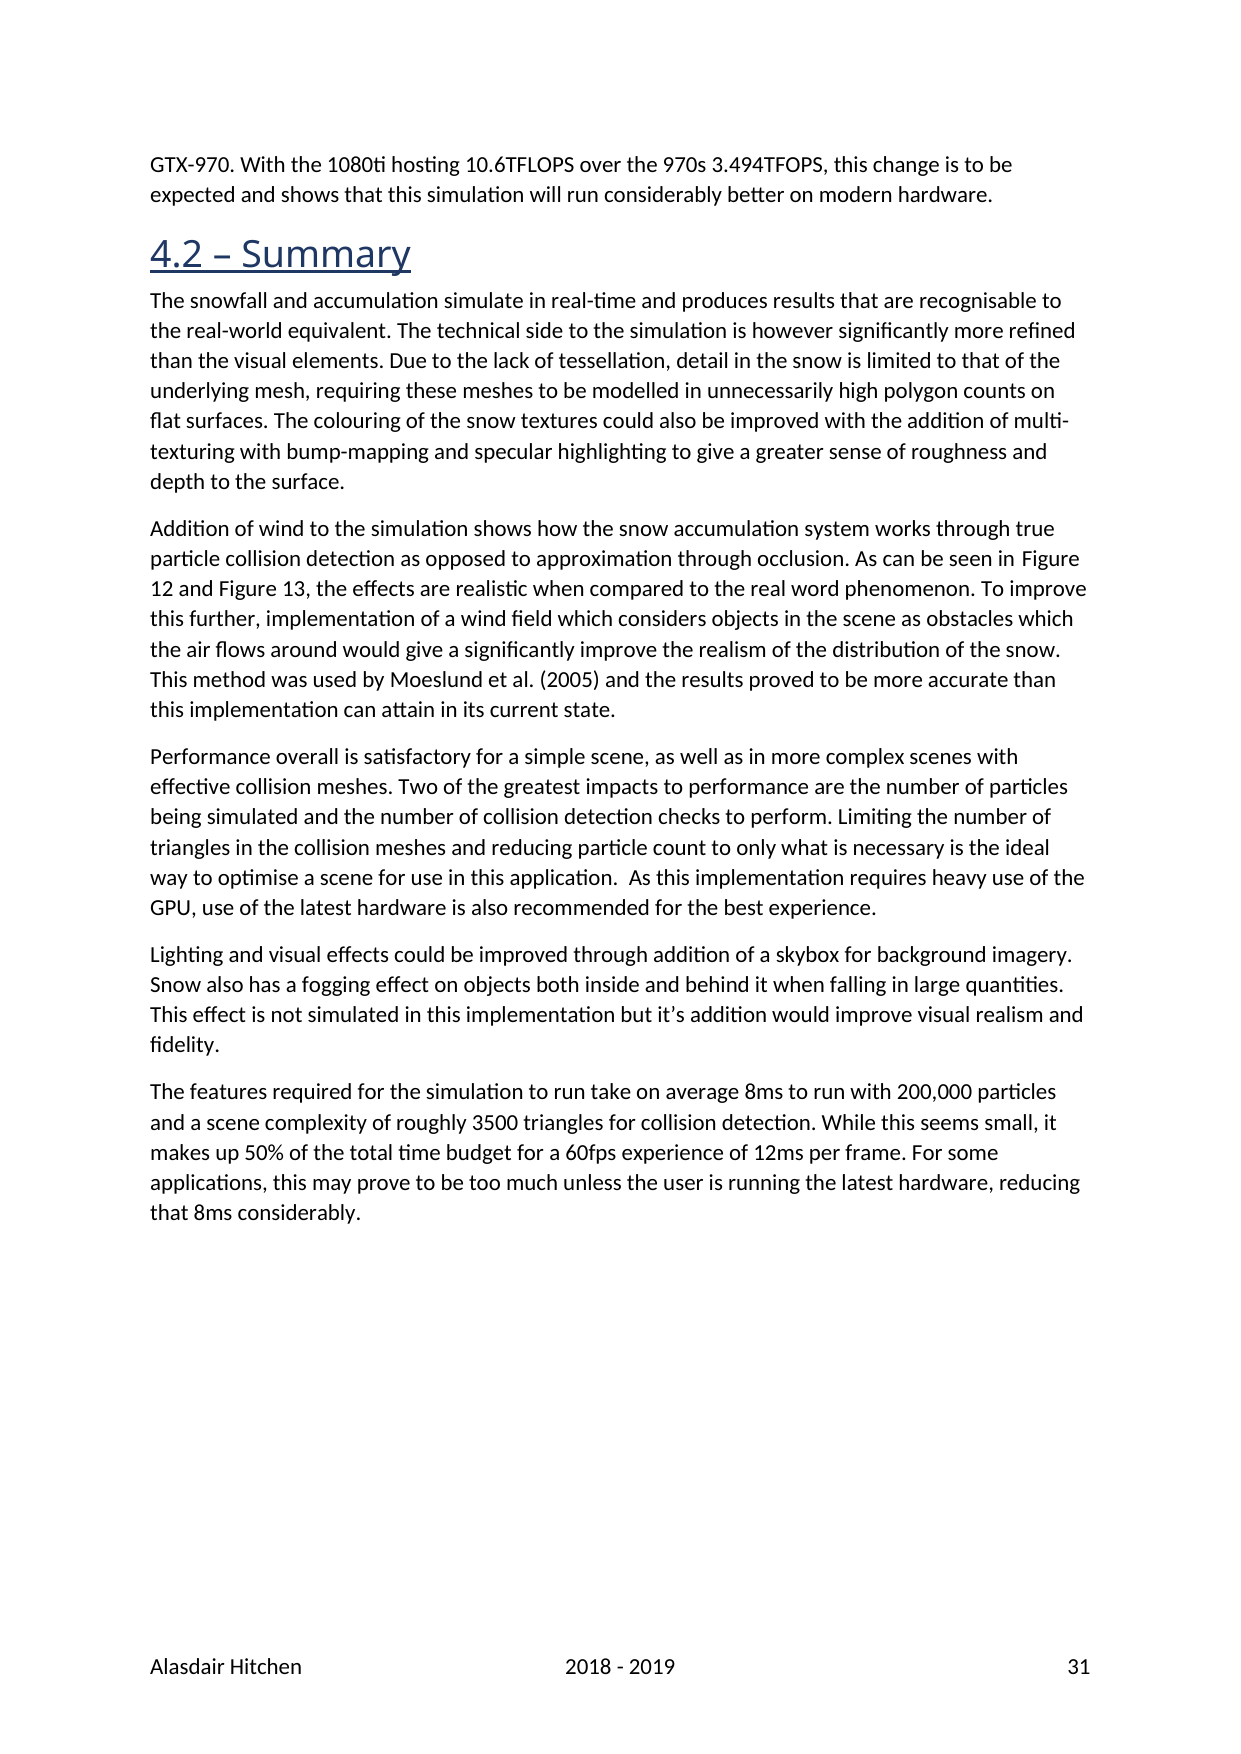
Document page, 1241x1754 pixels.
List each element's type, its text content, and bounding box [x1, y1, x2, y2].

text Lighting and visual effects could be improved through addition of a skybox for background imagery. Snow also has a fogging effect on objects both inside and behind it when falling in large quantities. This effect is not simulated in this implementation but it’s addition would improve visual realism and fidelity. [150, 940, 1090, 1058]
text Addition of wind to the simulation shows how the snow accumulation system works through true particle collision detection as opposed to approximation through occlusion. As can be seen in Figure 11 and Figure 12, the effects are realistic when compared to the real word phenomenon. To improve this further, implementation of a wind field which considers objects in the scene as obstacles which the air flows around would give a significantly improve the realism of the distribution of the snow. This method was used by Moeslund et al. (2005) and the results proved to be more accurate than this implementation can attain in its current state. [150, 514, 1090, 723]
text The features required for the simulation to run take on average 8ms to run with 200,000 particles and a scene complexity of roughly 3500 triangles for collision detection. While this seems small, it makes up 50% of the total time budget for a 60fps experience of 12ms per frame. For some applications, this may prove to be too much unless the user is running the latest hardware, reducing that 8ms considerably. [150, 1077, 1090, 1226]
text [150, 150, 1090, 208]
subtitle 4.2 – Summary [150, 227, 1090, 278]
text The snowfall and accumulation simulate in real-time and produces results that are recognisable to the real-world equivalent. The technical side to the simulation is however significantly more refined than the visual elements. Due to the lack of tessellation, detail in the snow is limited to that of the underlying mesh, requiring these meshes to be modelled in unnecessarily high polygon counts on flat surfaces. The colouring of the snow textures could also be improved with the addition of multi-texturing with bump-mapping and specular highlighting to give a greater sense of roughness and depth to the surface. [150, 286, 1090, 495]
text Performance overall is satisfactory for a simple scene, as well as in more complex scenes with effective collision meshes. Two of the greatest impacts to performance are the number of particles being simulated and the number of collision detection checks to perform. Limiting the number of triangles in the collision meshes and reducing particle count to only what is necessary is the ideal way to optimise a scene for use in this application. As this implementation requires heavy use of the GPU, use of the latest hardware is also recommended for the best experience. [150, 742, 1090, 921]
